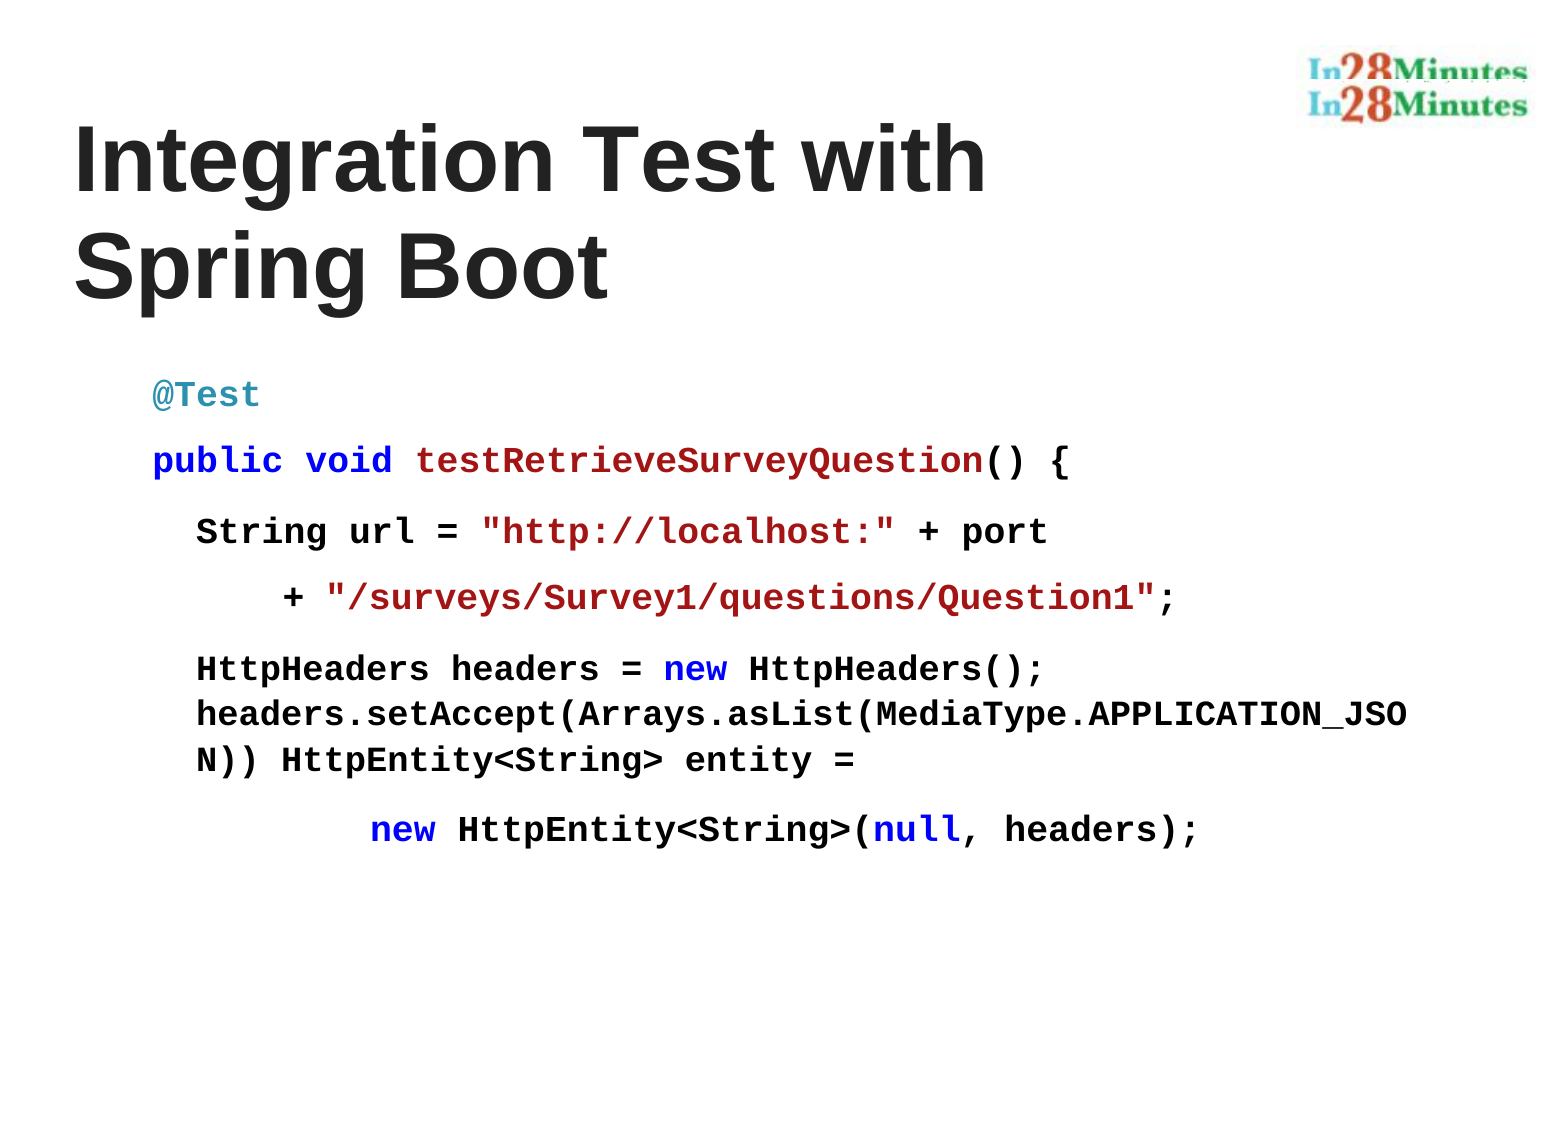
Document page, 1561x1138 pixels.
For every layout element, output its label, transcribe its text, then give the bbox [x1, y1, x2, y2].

text public void testRetrieveSurveyQuestion() { [152, 442, 1489, 483]
list "/surveys/Survey1/questions/Question1"; [282, 579, 1489, 620]
text Integration Test with Spring Boot [73, 103, 1489, 319]
text new HttpEntity<String>(null, headers); [73, 811, 1498, 853]
text HttpHeaders headers = new HttpHeaders(); headers.setAccept(Arrays.asList(MediaType.APPLICATION_JSON)) HttpEntity<String> entity = [196, 650, 1419, 782]
picture [1272, 45, 1536, 212]
text String url = "http://localhost:" + port [196, 513, 1489, 555]
text @Test [152, 376, 1489, 418]
